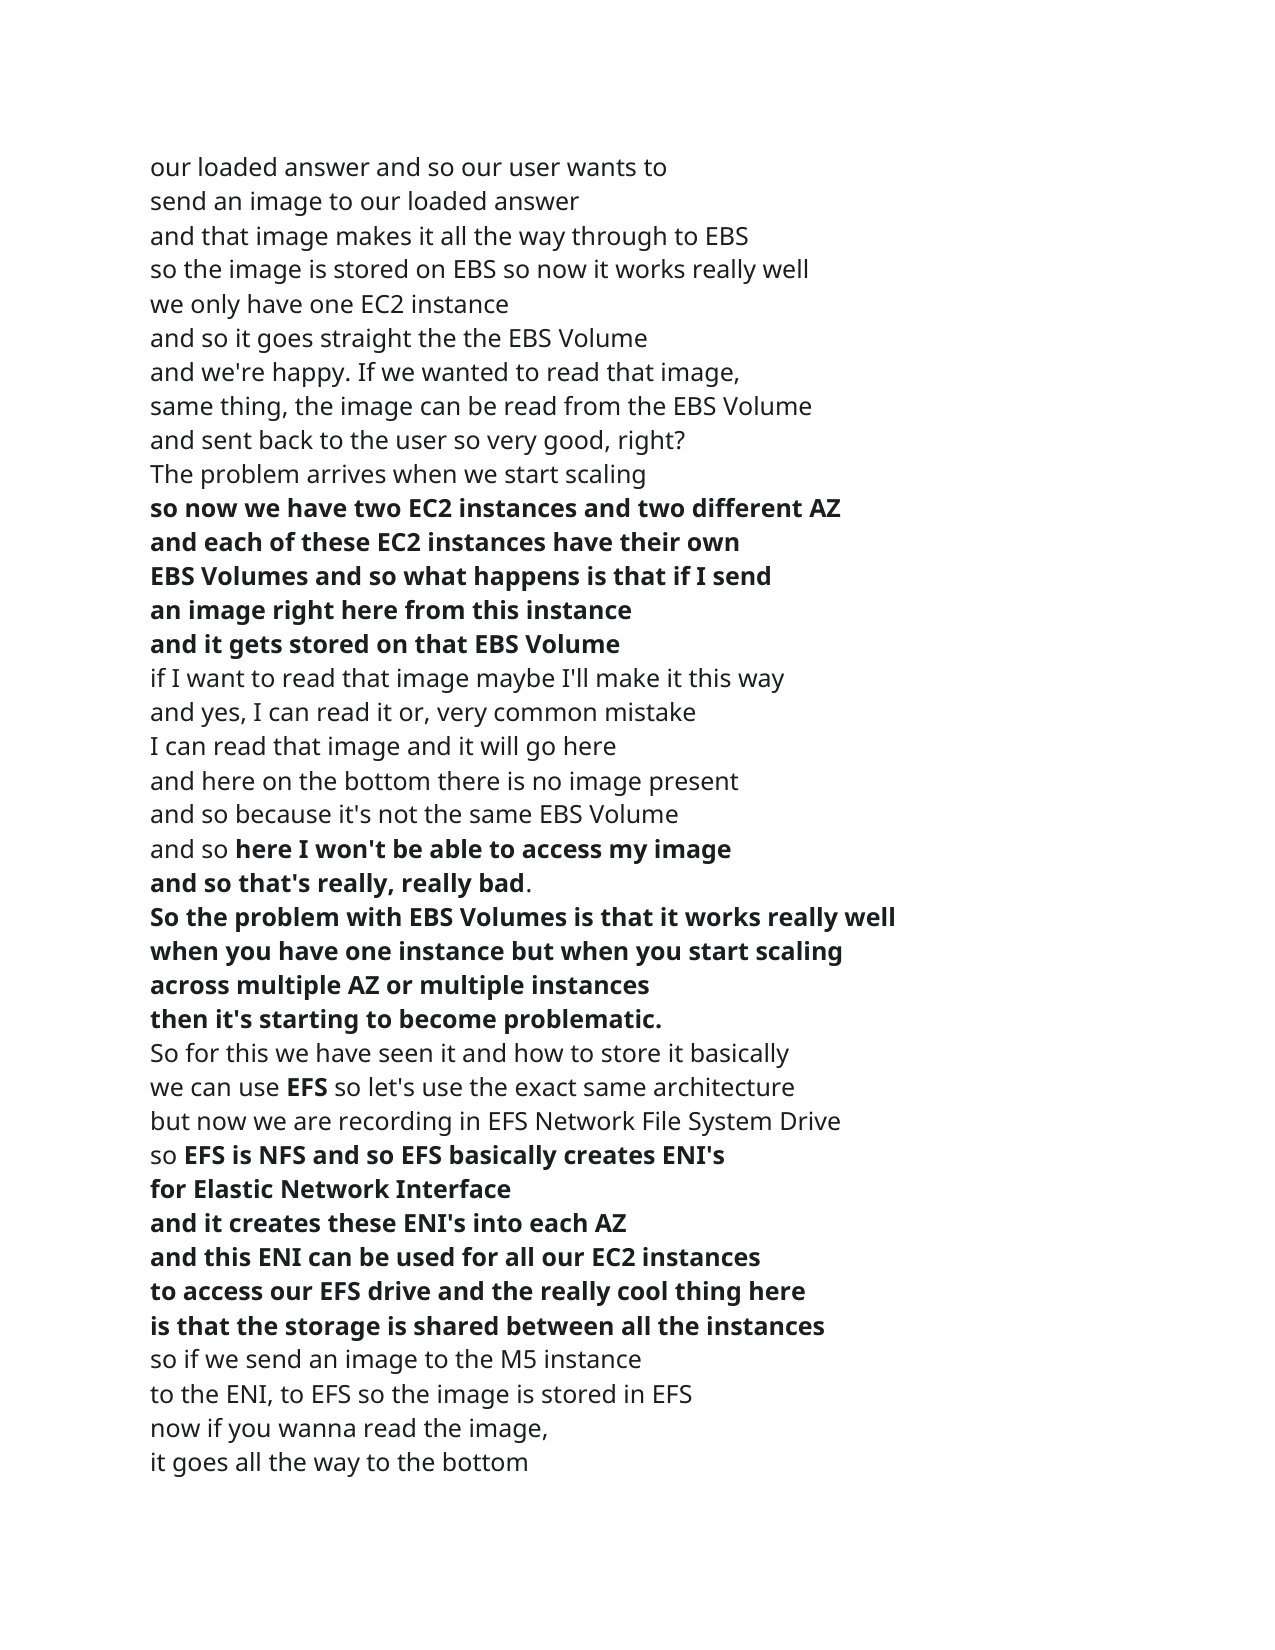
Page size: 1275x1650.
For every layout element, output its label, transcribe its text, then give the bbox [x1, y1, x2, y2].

text and so because it's not the same EBS Volume [150, 797, 1125, 831]
text we can use EFS so let's use the exact same architecture [150, 1070, 1125, 1104]
text to the ENI, to EFS so the image is stored in EFS [150, 1376, 1125, 1410]
text so now we have two EC2 instances and two different AZ [150, 491, 1125, 525]
text it goes all the way to the bottom [150, 1444, 1125, 1478]
text and yes, I can read it or, very common mistake [150, 695, 1125, 729]
text an image right here from this instance [150, 593, 1125, 627]
text and we're happy. If we wanted to read that image, [150, 354, 1125, 388]
text when you have one instance but when you start scaling [150, 933, 1125, 967]
text The problem arrives when we start scaling [150, 457, 1125, 491]
text to access our EFS drive and the really cool thing here [150, 1274, 1125, 1308]
text and here on the bottom there is no image present [150, 763, 1125, 797]
text I can read that image and it will go here [150, 729, 1125, 763]
text so EFS is NFS and so EFS basically creates ENI's [150, 1138, 1125, 1172]
text EBS Volumes and so what happens is that if I send [150, 559, 1125, 593]
text so if we send an image to the M5 instance [150, 1342, 1125, 1376]
text and so that's really, really bad. [150, 865, 1125, 899]
text and so it goes straight the the EBS Volume [150, 320, 1125, 354]
text for Elastic Network Interface [150, 1172, 1125, 1206]
text and sent back to the user so very good, right? [150, 422, 1125, 457]
text our loaded answer and so our user wants to [150, 150, 1125, 184]
text we only have one EC2 instance [150, 286, 1125, 320]
text and each of these EC2 instances have their own [150, 525, 1125, 559]
text across multiple AZ or multiple instances [150, 967, 1125, 1002]
text So the problem with EBS Volumes is that it works really well [150, 899, 1125, 933]
text send an image to our loaded answer [150, 184, 1125, 218]
text now if you wanna read the image, [150, 1410, 1125, 1444]
text but now we are recording in EFS Network File System Drive [150, 1104, 1125, 1138]
text same thing, the image can be read from the EBS Volume [150, 388, 1125, 422]
text and this ENI can be used for all our EC2 instances [150, 1240, 1125, 1274]
text is that the storage is shared between all the instances [150, 1308, 1125, 1342]
text and so here I won't be able to access my image [150, 831, 1125, 865]
text if I want to read that image maybe I'll make it this way [150, 661, 1125, 695]
text So for this we have seen it and how to store it basically [150, 1036, 1125, 1070]
text then it's starting to become problematic. [150, 1002, 1125, 1036]
text and that image makes it all the way through to EBS [150, 218, 1125, 252]
text and it gets stored on that EBS Volume [150, 627, 1125, 661]
text so the image is stored on EBS so now it works really well [150, 252, 1125, 286]
text and it creates these ENI's into each AZ [150, 1206, 1125, 1240]
